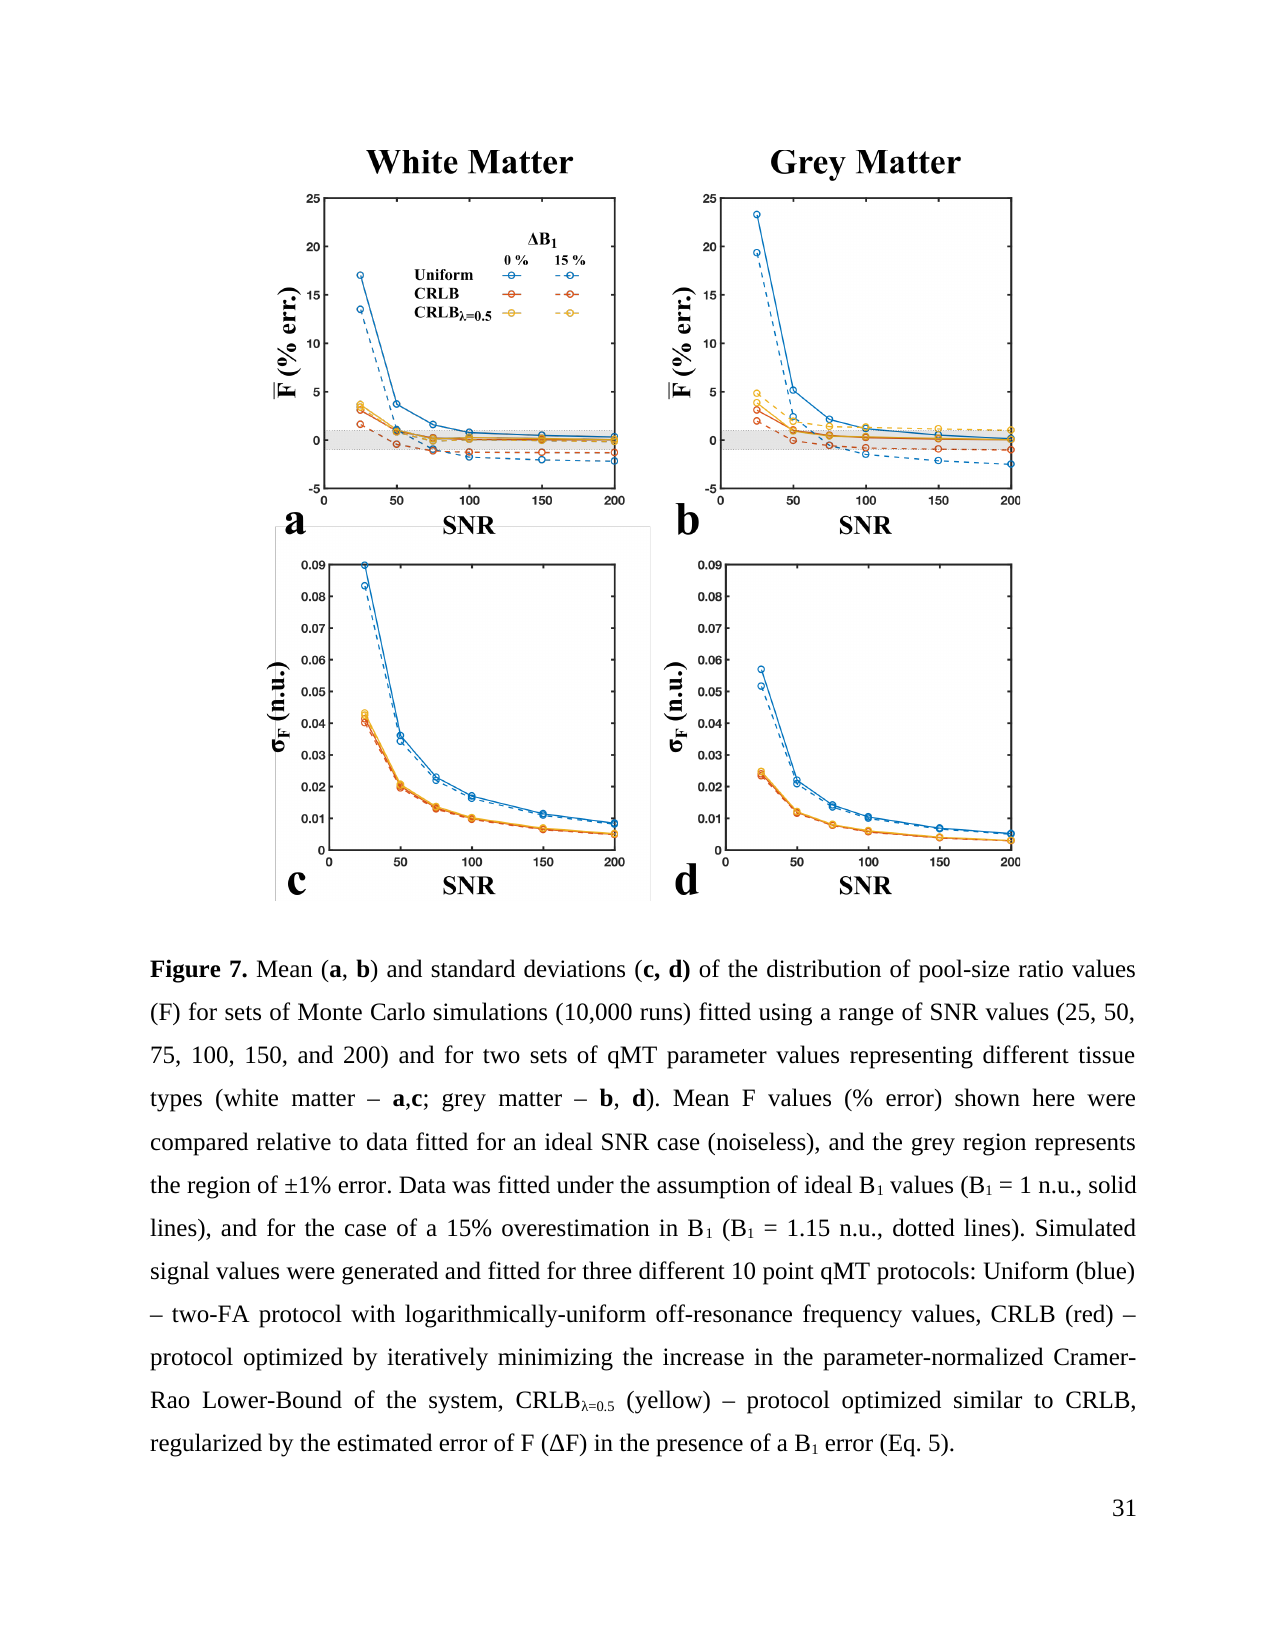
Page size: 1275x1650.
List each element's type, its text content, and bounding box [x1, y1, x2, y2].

text Figure 7. Mean (a, b) and standard deviations (c, d) of the distribution of pool-size ratio values (F) for sets of Monte Carlo simulations (10,000 runs) fitted using a range of SNR values (25, 50, 75, 100, 150, and 200) and for two sets of qMT parameter values representing different tissue types (white matter – a,c; grey matter – b, d). Mean F values (% error) shown here were compared relative to data fitted for an ideal SNR case (noiseless), and the grey region represents the region of ±1% error. Data was fitted under the assumption of ideal B1 values (B1 = 1 n.u., solid lines), and for the case of a 15% overestimation in B1 (B1 = 1.15 n.u., dotted lines). Simulated signal values were generated and fitted for three different 10 point qMT protocols: Uniform (blue) – two-FA protocol with logarithmically-uniform off-resonance frequency values, CRLB (red) – protocol optimized by iteratively minimizing the increase in the parameter-normalized Cramer-Rao Lower-Bound of the system, CRLBλ=0.5 (yellow) – protocol optimized similar to CRLB, regularized by the estimated error of F (ΔF) in the presence of a B1 error (Eq. 5). [150, 954, 1137, 1457]
picture [266, 150, 1021, 901]
